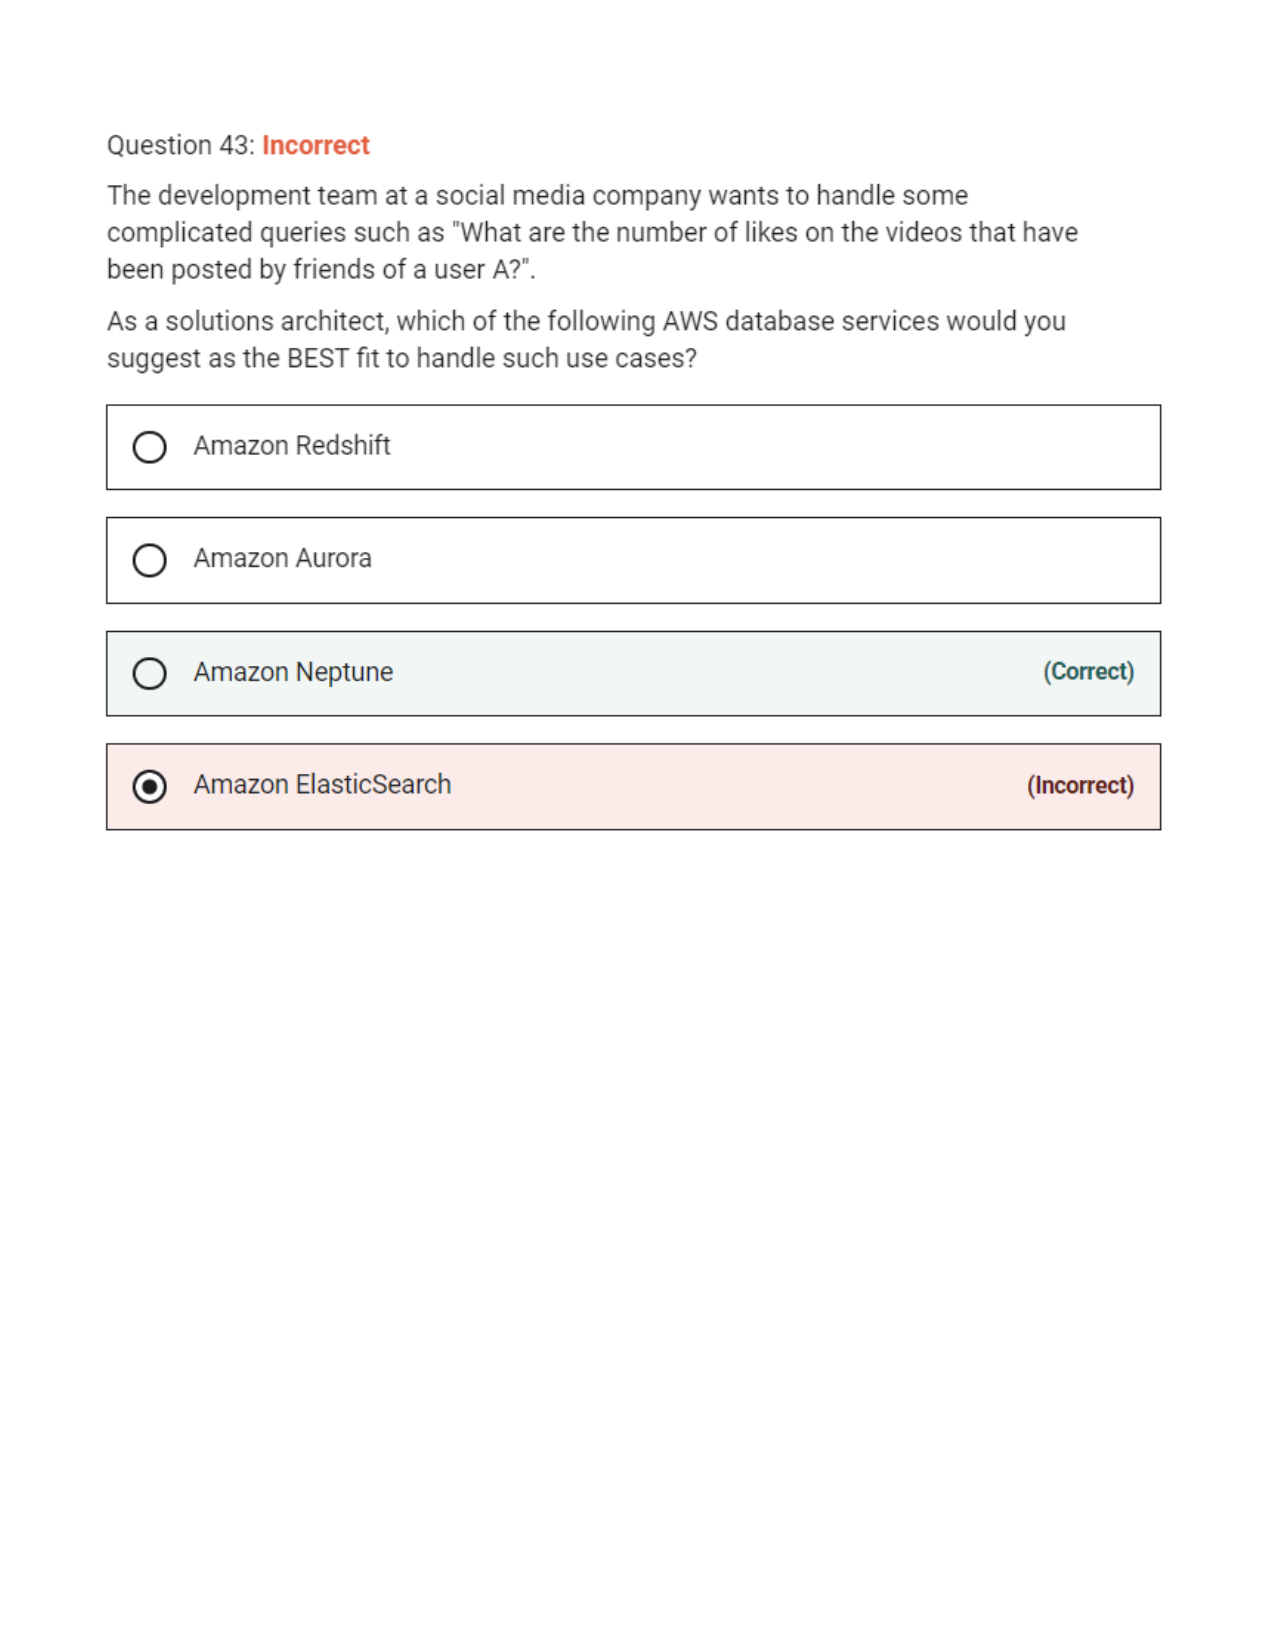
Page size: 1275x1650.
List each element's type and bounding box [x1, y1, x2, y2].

picture [93, 122, 1172, 844]
